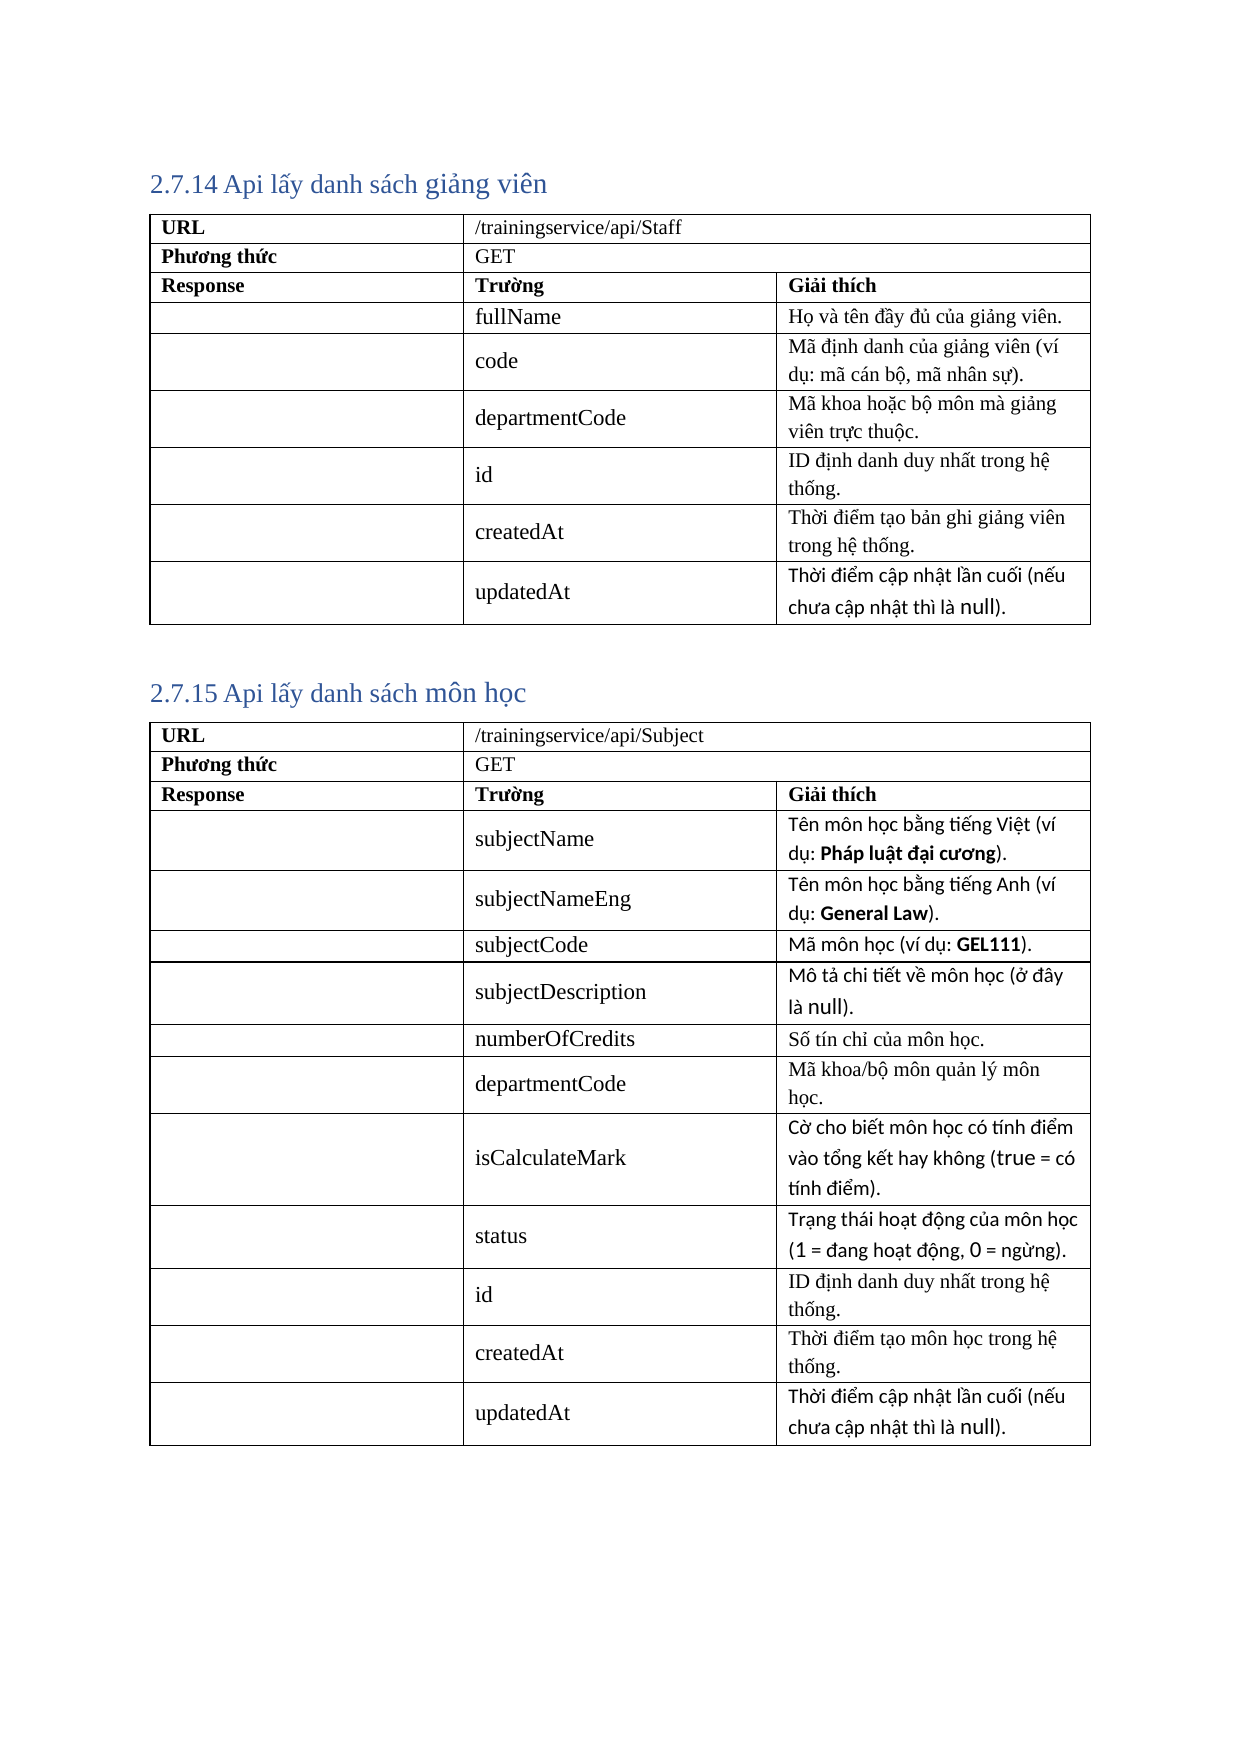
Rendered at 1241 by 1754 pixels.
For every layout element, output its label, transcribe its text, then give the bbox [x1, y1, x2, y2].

table_header /trainingservice/api/Staff [464, 215, 1090, 243]
table_cell isCalculateMark [464, 1114, 776, 1205]
table_cell Trường [464, 782, 776, 810]
table_cell [151, 391, 463, 447]
table_cell Tên môn học bằng tiếng Việt (ví dụ: Pháp luật đại cương). [777, 811, 1090, 870]
table_cell GET [464, 752, 1090, 781]
table_cell Thời điểm cập nhật lần cuối (nếu chưa cập nhật thì là null). [777, 1383, 1090, 1445]
table_cell Tên môn học bằng tiếng Anh (ví dụ: General Law). [777, 871, 1090, 930]
table_cell id [464, 448, 776, 504]
table_cell Response [151, 782, 463, 810]
table_cell [151, 505, 463, 561]
table_cell [151, 334, 463, 390]
table_cell [151, 1114, 463, 1205]
table_cell createdAt [464, 505, 776, 561]
table_cell createdAt [464, 1326, 776, 1382]
table_cell subjectDescription [464, 963, 776, 1024]
table_cell [151, 562, 463, 624]
table_cell [151, 1057, 463, 1113]
table_cell Mã khoa hoặc bộ môn mà giảng viên trực thuộc. [777, 391, 1090, 447]
table_header /trainingservice/api/Subject [464, 723, 1090, 751]
table_cell subjectCode [464, 931, 776, 961]
table_cell subjectNameEng [464, 871, 776, 930]
table_cell Trạng thái hoạt động của môn học (1 = đang hoạt động, 0 = ngừng). [777, 1206, 1090, 1268]
table_cell Số tín chỉ của môn học. [777, 1025, 1090, 1056]
table_cell Phương thức [151, 244, 463, 272]
table_cell ID định danh duy nhất trong hệ thống. [777, 1269, 1090, 1325]
table_header URL [151, 723, 463, 751]
table_cell departmentCode [464, 391, 776, 447]
table_cell Cờ cho biết môn học có tính điểm vào tổng kết hay không (true = có tính điểm). [777, 1114, 1090, 1205]
table_header URL [151, 215, 463, 243]
table_cell updatedAt [464, 1383, 776, 1445]
table_cell [151, 931, 463, 961]
table_cell Trường [464, 273, 776, 302]
subtitle 2.7.15 Api lấy danh sách môn học [150, 675, 1090, 708]
table_cell Response [151, 273, 463, 302]
subtitle 2.7.14 Api lấy danh sách giảng viên [150, 167, 1090, 200]
table_cell Thời điểm tạo môn học trong hệ thống. [777, 1326, 1090, 1382]
table_cell Họ và tên đầy đủ của giảng viên. [777, 303, 1090, 333]
table_cell [151, 811, 463, 870]
table_cell Mã định danh của giảng viên (ví dụ: mã cán bộ, mã nhân sự). [777, 334, 1090, 390]
table_cell Thời điểm cập nhật lần cuối (nếu chưa cập nhật thì là null). [777, 562, 1090, 624]
table_cell Mã môn học (ví dụ: GEL111). [777, 931, 1090, 961]
table_cell [151, 1326, 463, 1382]
table_cell [151, 303, 463, 333]
table_cell [151, 448, 463, 504]
table_cell Phương thức [151, 752, 463, 781]
table_cell [151, 1383, 463, 1445]
table_cell [151, 963, 463, 1024]
table_cell Giải thích [777, 782, 1090, 810]
table_cell id [464, 1269, 776, 1325]
table_cell Mã khoa/bộ môn quản lý môn học. [777, 1057, 1090, 1113]
table_cell [151, 871, 463, 930]
table_cell subjectName [464, 811, 776, 870]
table_cell [151, 1206, 463, 1268]
table_cell code [464, 334, 776, 390]
table_cell numberOfCredits [464, 1025, 776, 1056]
table_cell updatedAt [464, 562, 776, 624]
table_cell Giải thích [777, 273, 1090, 302]
table_cell fullName [464, 303, 776, 333]
table_cell GET [464, 244, 1090, 272]
table_cell Mô tả chi tiết về môn học (ở đây là null). [777, 963, 1090, 1024]
table_cell [151, 1269, 463, 1325]
table_cell status [464, 1206, 776, 1268]
table_cell [151, 1025, 463, 1056]
table_cell Thời điểm tạo bản ghi giảng viên trong hệ thống. [777, 505, 1090, 561]
table_cell ID định danh duy nhất trong hệ thống. [777, 448, 1090, 504]
table_cell departmentCode [464, 1057, 776, 1113]
